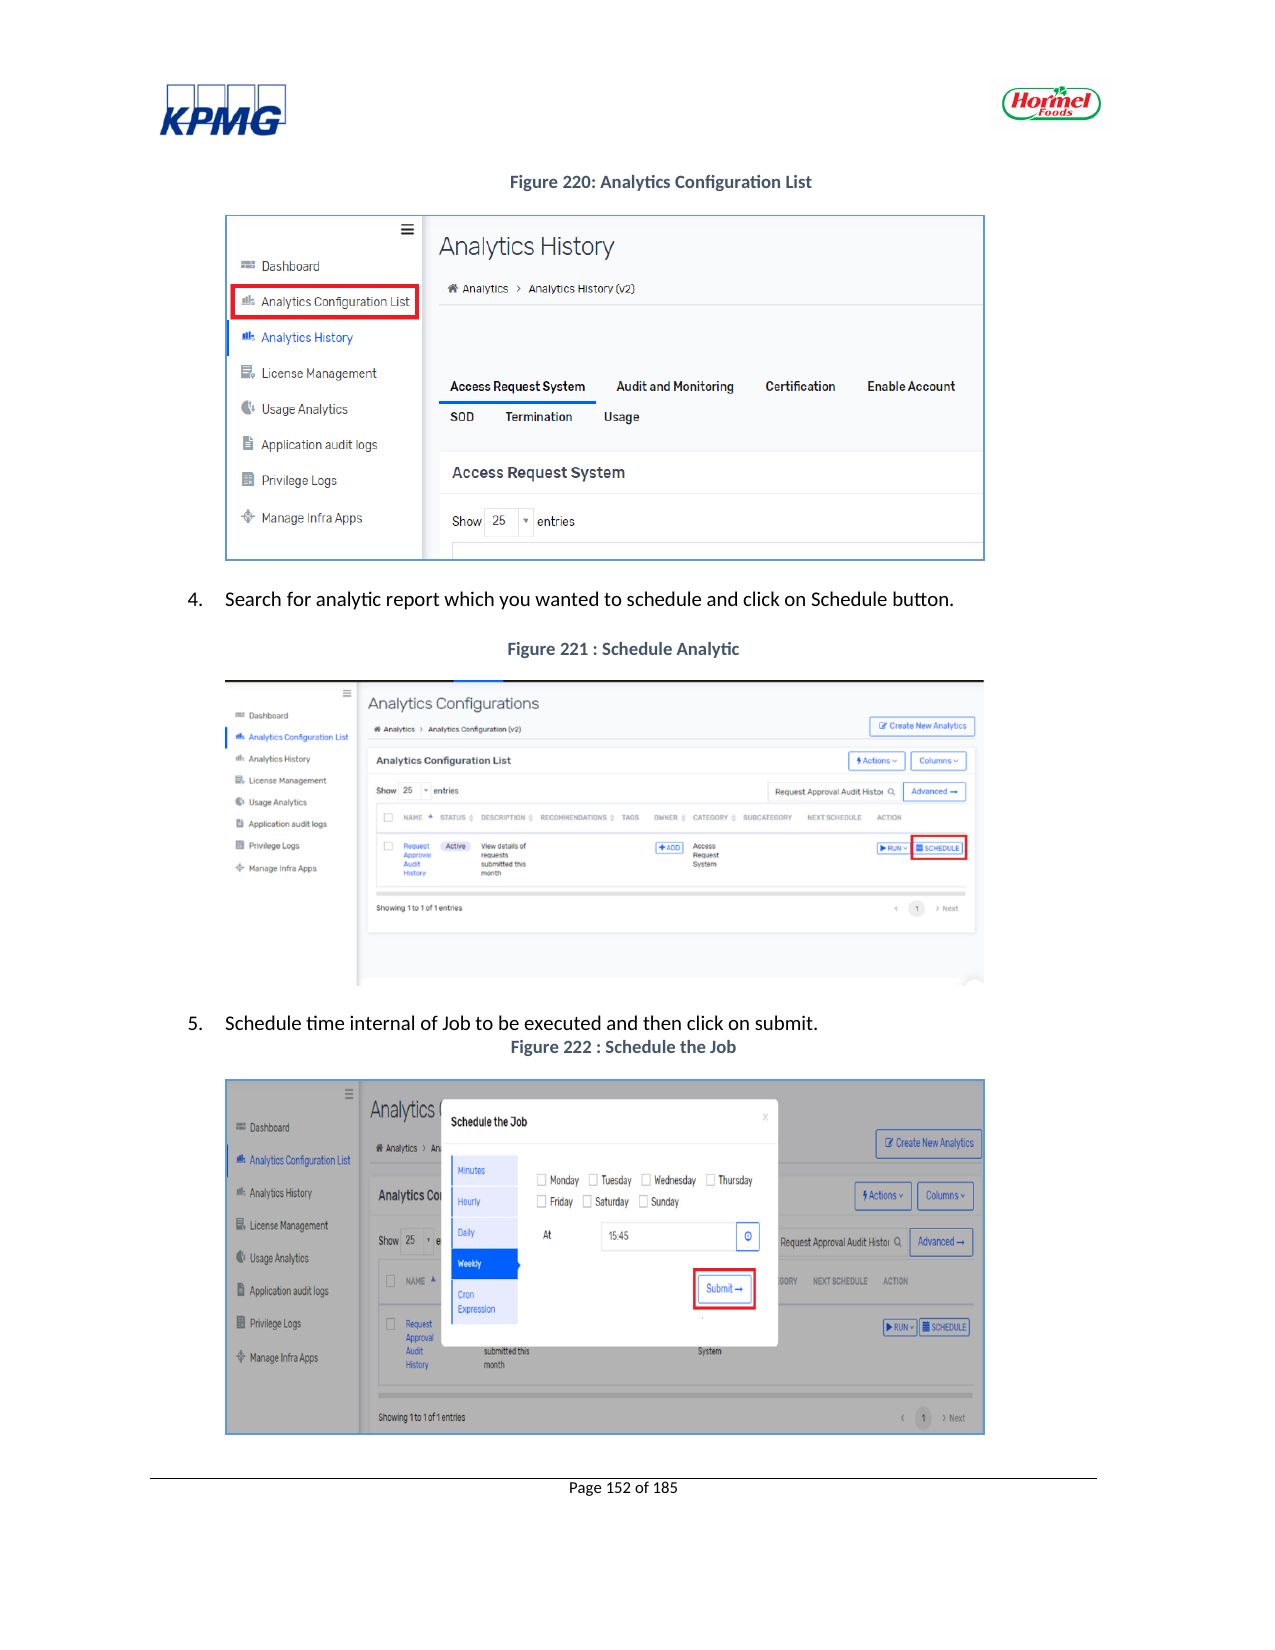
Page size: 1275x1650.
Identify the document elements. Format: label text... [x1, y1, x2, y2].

picture [988, 77, 1114, 140]
picture [227, 216, 983, 559]
list Schedule time internal of Job to be executed and then click on submit. [187, 1010, 1097, 1036]
text Figure 221 : Schedule Analytic [150, 637, 1097, 659]
picture [150, 75, 302, 146]
picture [227, 1081, 983, 1433]
text Figure 222 : Schedule the Job [150, 1036, 1097, 1058]
picture [225, 680, 985, 986]
text Figure 220: Analytics Configuration List [225, 171, 1097, 194]
list Search for analytic report which you wanted to schedule and click on Schedule button. [187, 586, 1097, 611]
